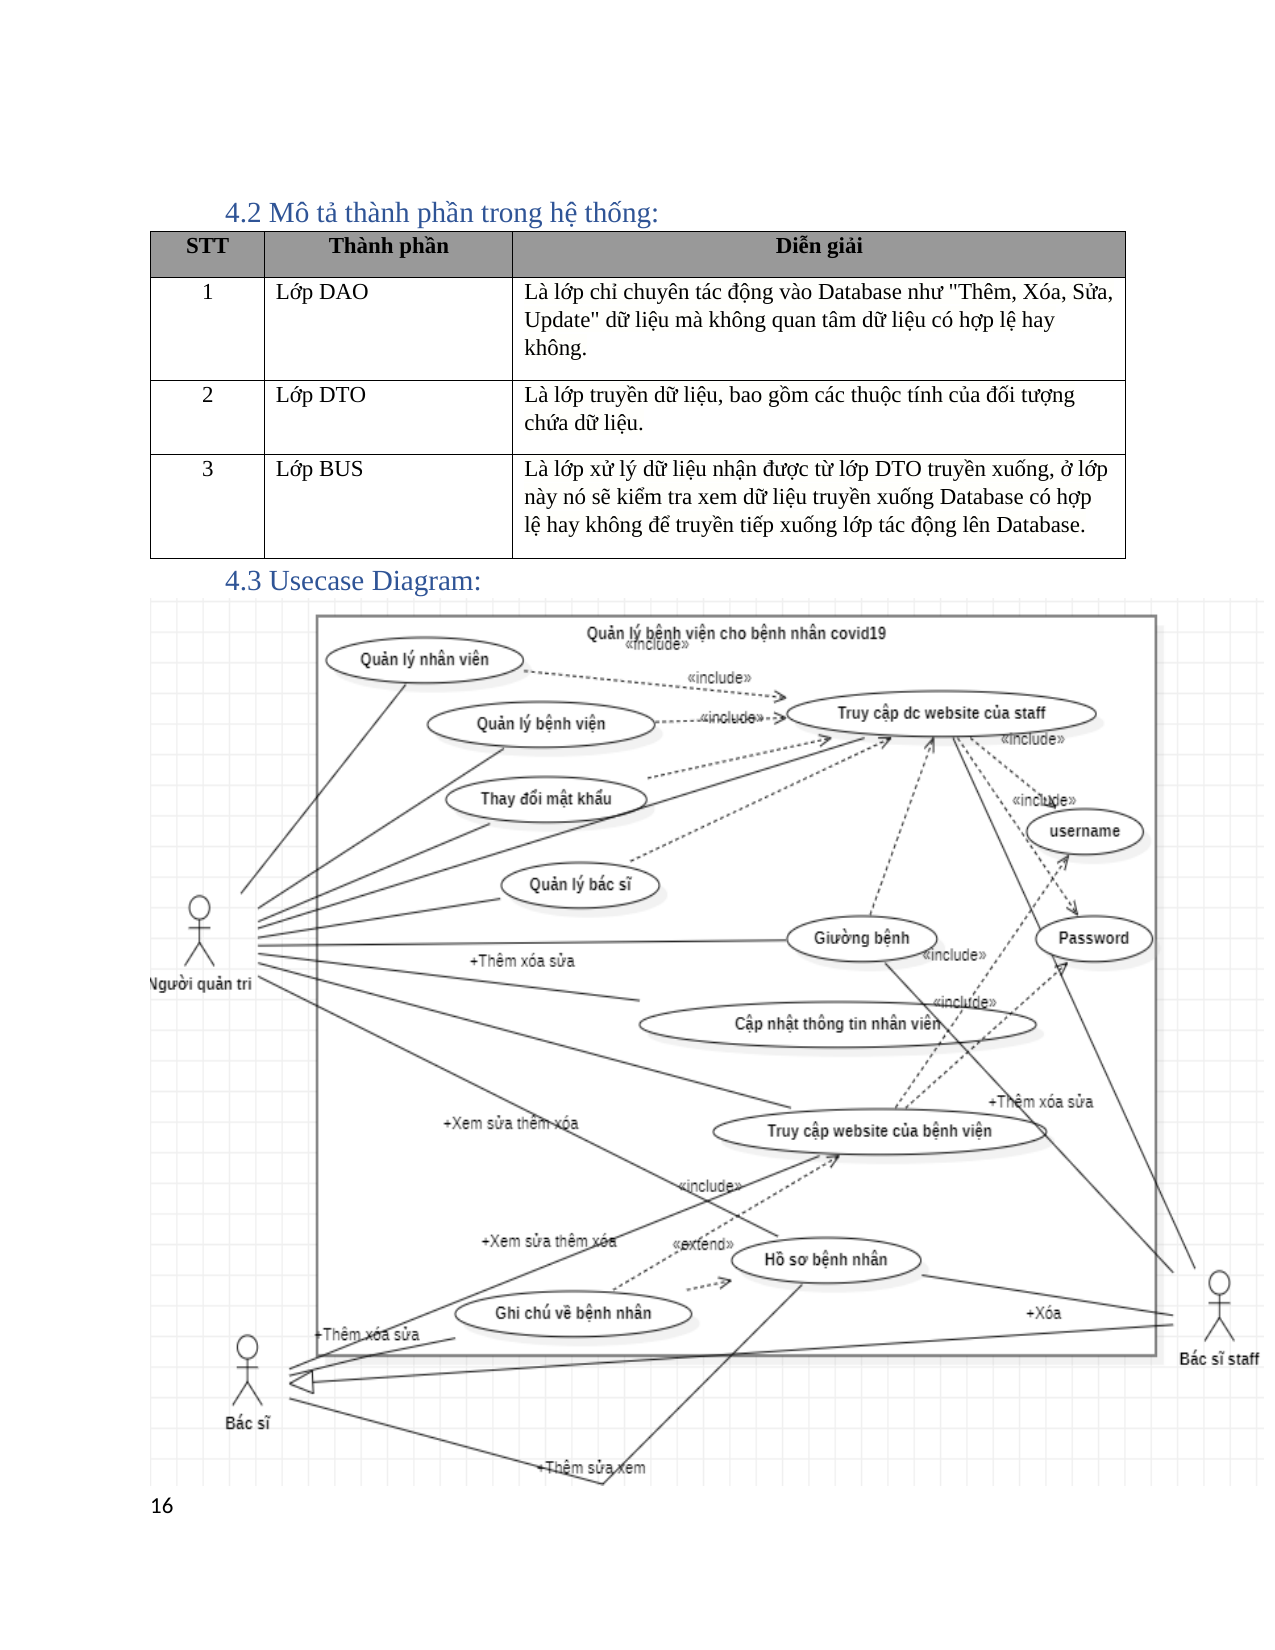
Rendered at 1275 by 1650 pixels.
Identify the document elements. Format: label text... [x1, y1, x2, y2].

table_header Diễn giải [513, 232, 1125, 277]
table_cell 3 [151, 455, 264, 557]
table_cell 1 [151, 278, 264, 380]
table_cell Là lớp chỉ chuyên tác động vào Database như "Thêm, Xóa, Sửa, Update" dữ liệu mà không quan tâm dữ liệu có hợp lệ hay không. [513, 278, 1125, 380]
table_cell Lớp BUS [265, 455, 512, 557]
picture [150, 598, 1264, 1486]
table_cell Là lớp truyền dữ liệu, bao gồm các thuộc tính của đối tượng chứa dữ liệu. [513, 381, 1125, 454]
subtitle 4.2 Mô tả thành phần trong hệ thống: [150, 195, 1125, 229]
table_cell Lớp DAO [265, 278, 512, 380]
table_cell 2 [151, 381, 264, 454]
table_cell Là lớp xử lý dữ liệu nhận được từ lớp DTO truyền xuống, ở lớp này nó sẽ kiểm tra xem dữ liệu truyền xuống Database có hợp lệ hay không để truyền tiếp xuống lớp tác động lên Database. [513, 455, 1125, 557]
table_cell Lớp DTO [265, 381, 512, 454]
subtitle 4.3 Usecase Diagram: [150, 563, 1125, 596]
table_header Thành phần [265, 232, 512, 277]
table_header STT [151, 232, 264, 277]
